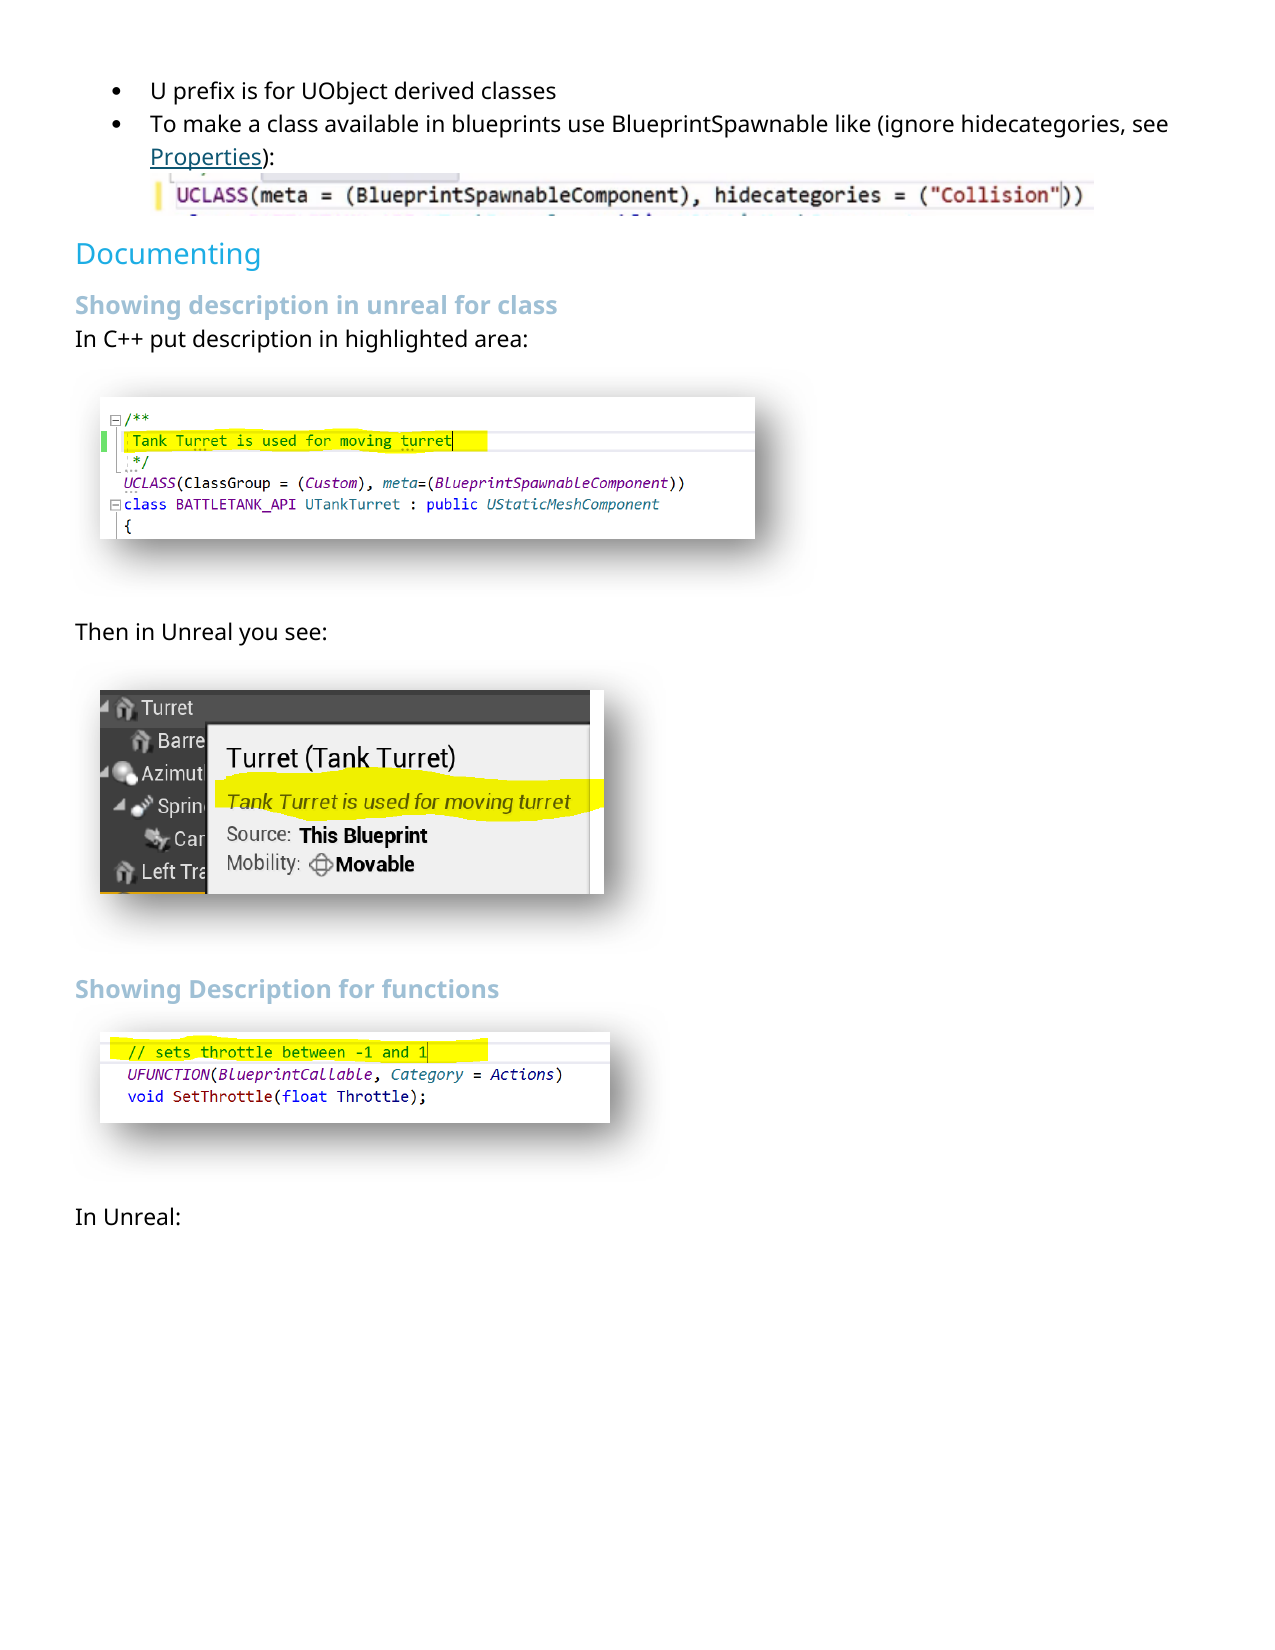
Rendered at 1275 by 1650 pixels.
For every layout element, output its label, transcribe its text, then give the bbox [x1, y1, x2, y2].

picture [100, 397, 755, 539]
text Then in Unreal you see: [75, 616, 1200, 647]
subtitle Showing Description for functions [75, 972, 1200, 1006]
picture [150, 173, 1094, 216]
subtitle Showing description in unreal for class [75, 288, 1200, 322]
subtitle Documenting [75, 233, 1200, 273]
text In Unreal: [75, 1201, 1200, 1232]
picture [100, 1032, 610, 1123]
list To make a class available in blueprints use BlueprintSpawnable like (ignore hidecategories, see Properties): [112, 108, 1200, 172]
list U prefix is for UObject derived classes [112, 75, 1200, 106]
picture [100, 690, 604, 894]
text In C++ put description in highlighted area: [75, 323, 1200, 354]
